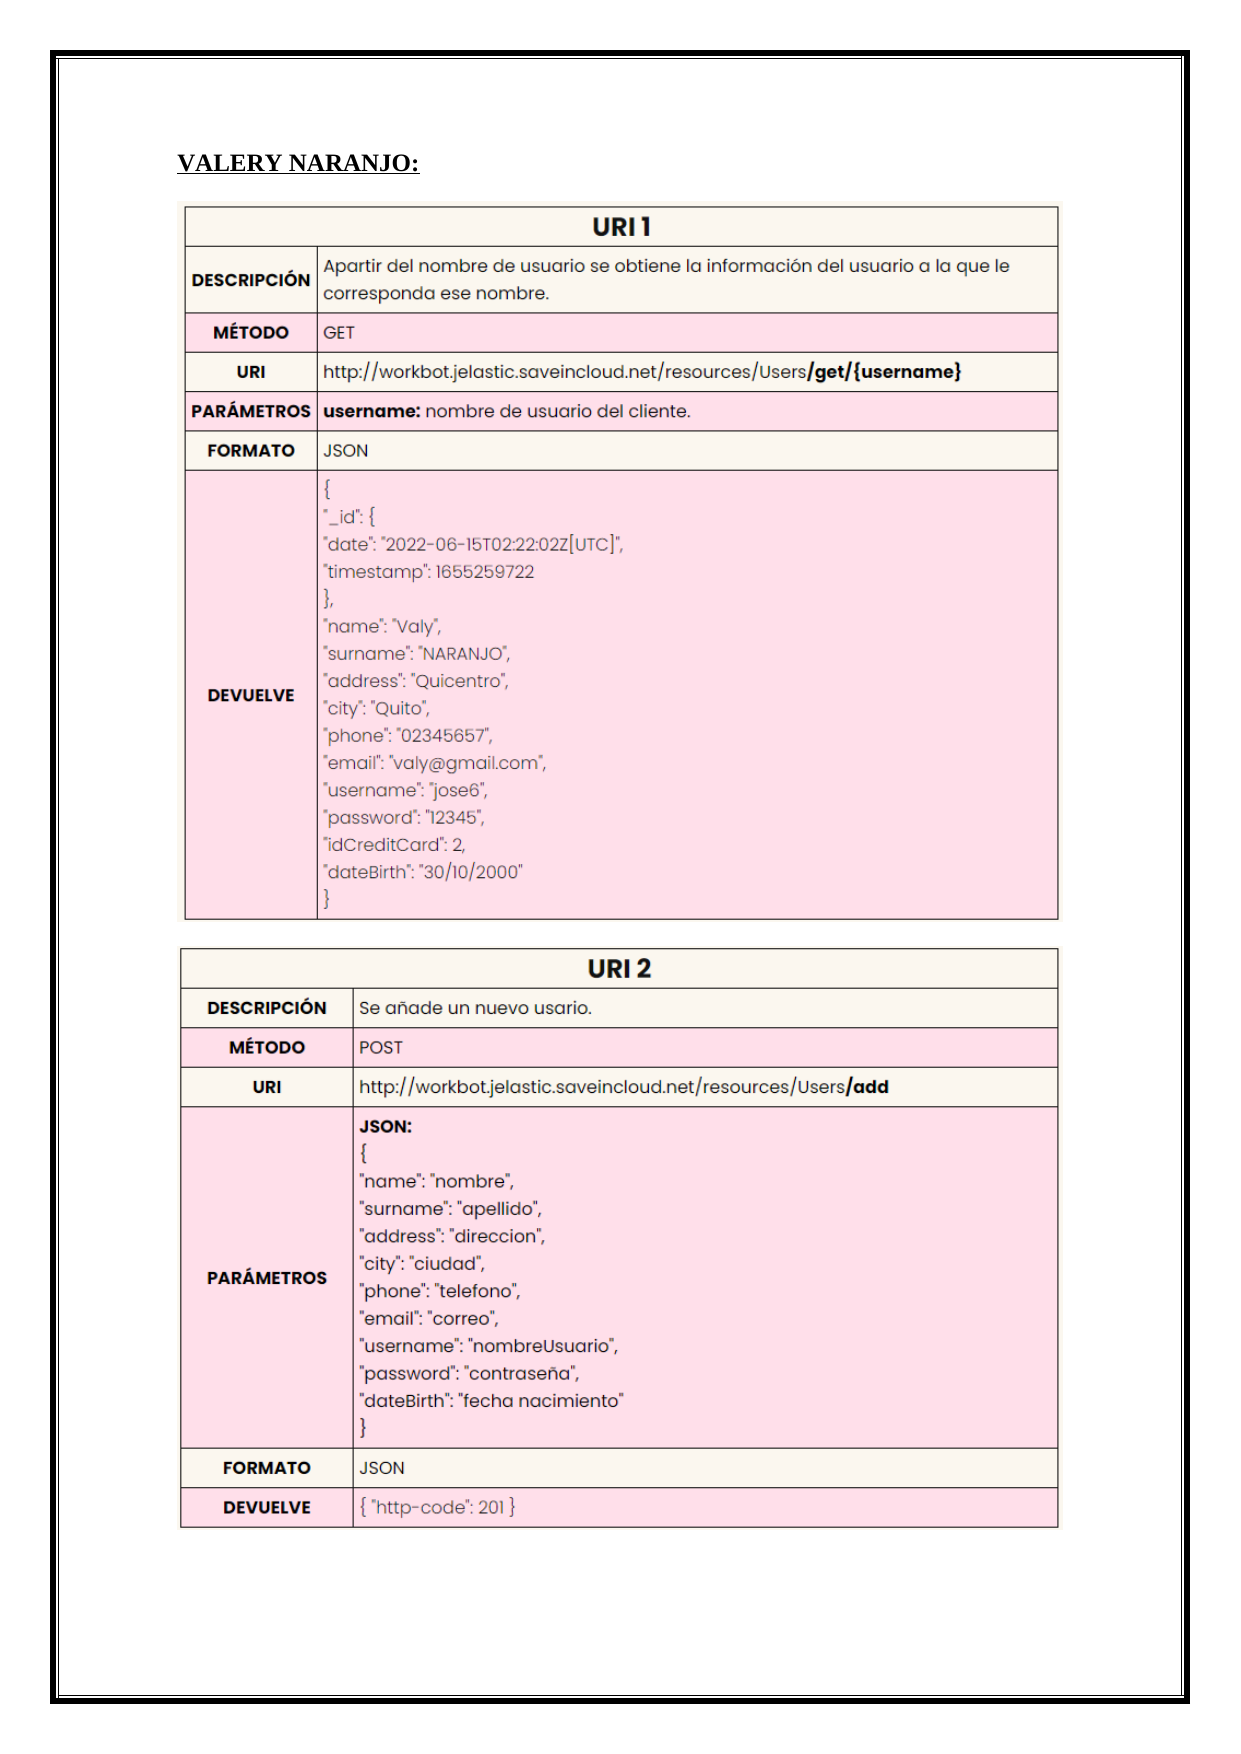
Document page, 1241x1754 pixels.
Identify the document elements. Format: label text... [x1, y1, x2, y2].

text VALERY NARANJO: [177, 148, 1063, 176]
picture [177, 946, 1063, 1530]
picture [177, 201, 1063, 922]
